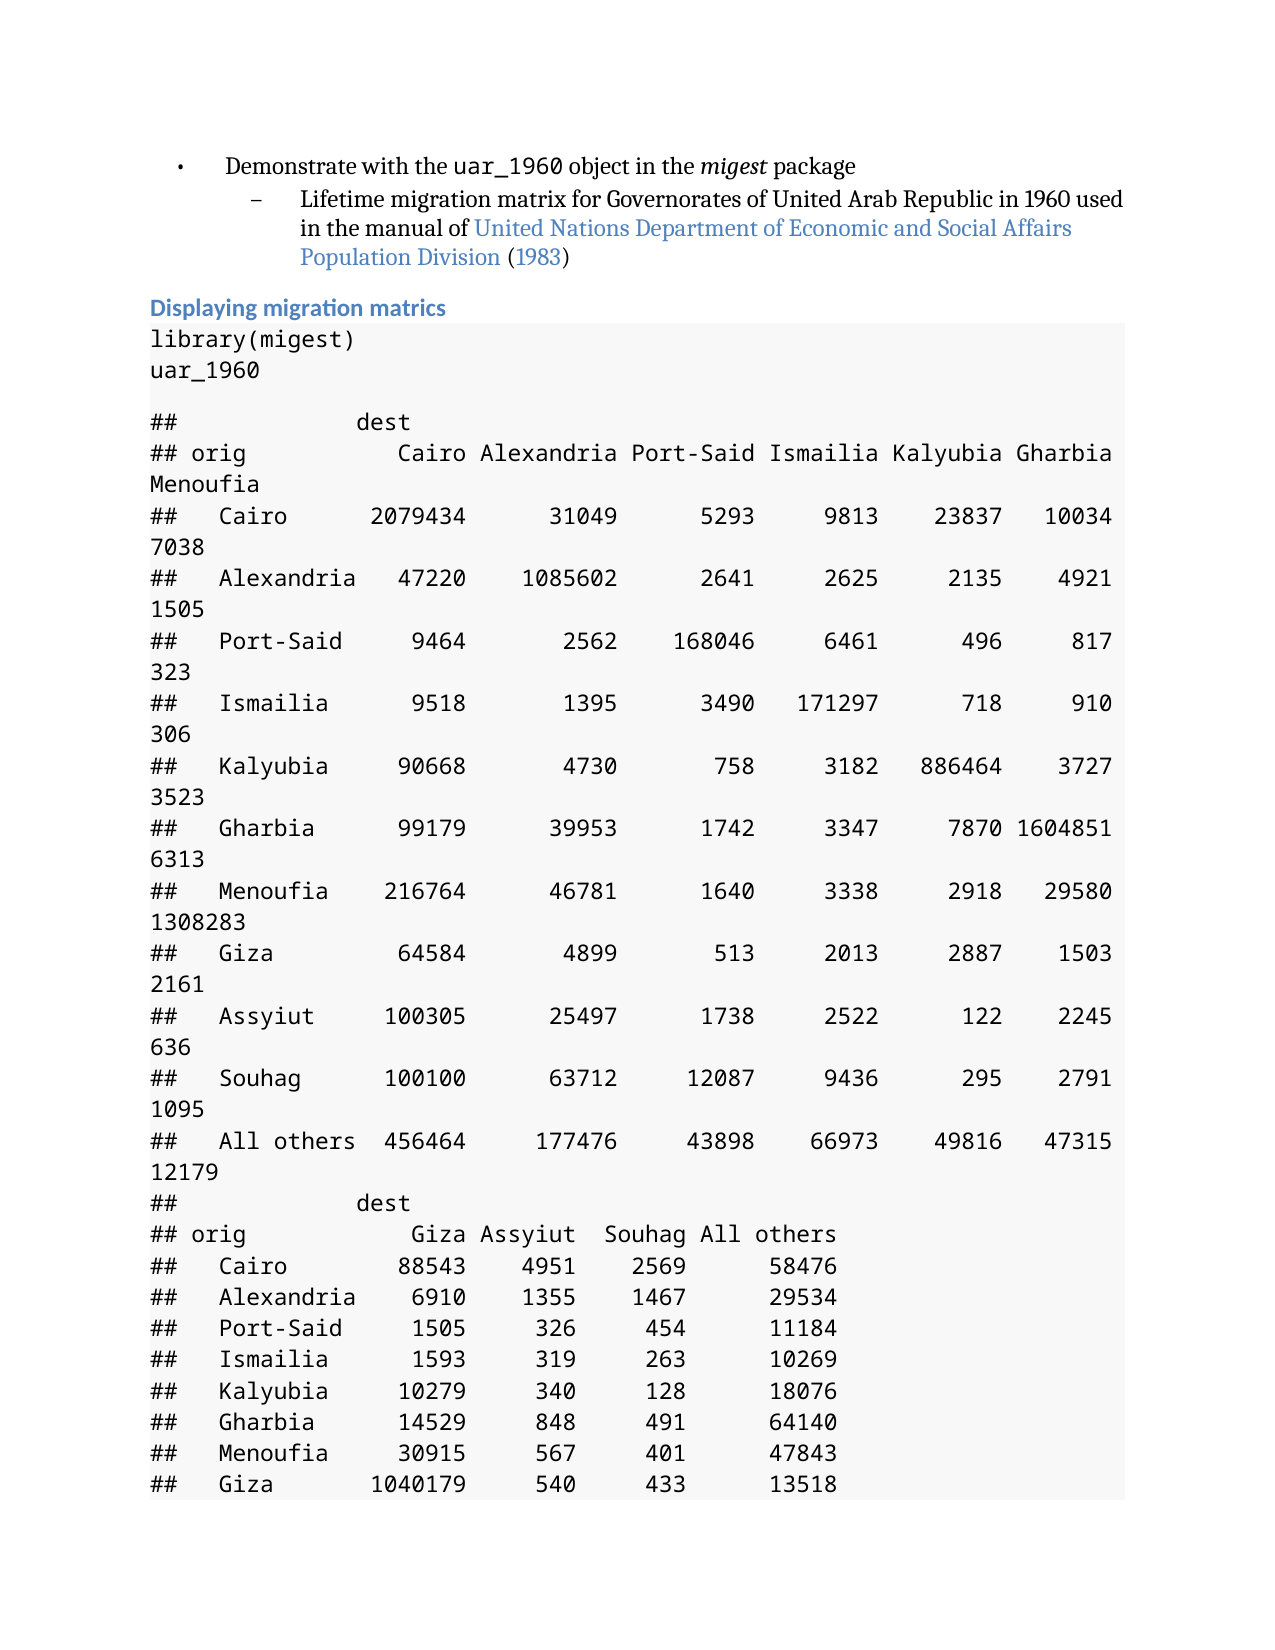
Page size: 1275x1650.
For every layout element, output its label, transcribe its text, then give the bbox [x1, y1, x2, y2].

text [150, 406, 1125, 1500]
list Lifetime migration matrix for Governorates of United Arab Republic in 1960 used in the manual of United Nations Department of Economic and Social Affairs Population Division (1983) [250, 185, 1125, 271]
subtitle Displaying migration matrics [150, 292, 1125, 323]
text library(migest) uar_1960 [260, 323, 1125, 385]
list Demonstrate with the uar_1960 object in the migest package [175, 150, 1125, 181]
